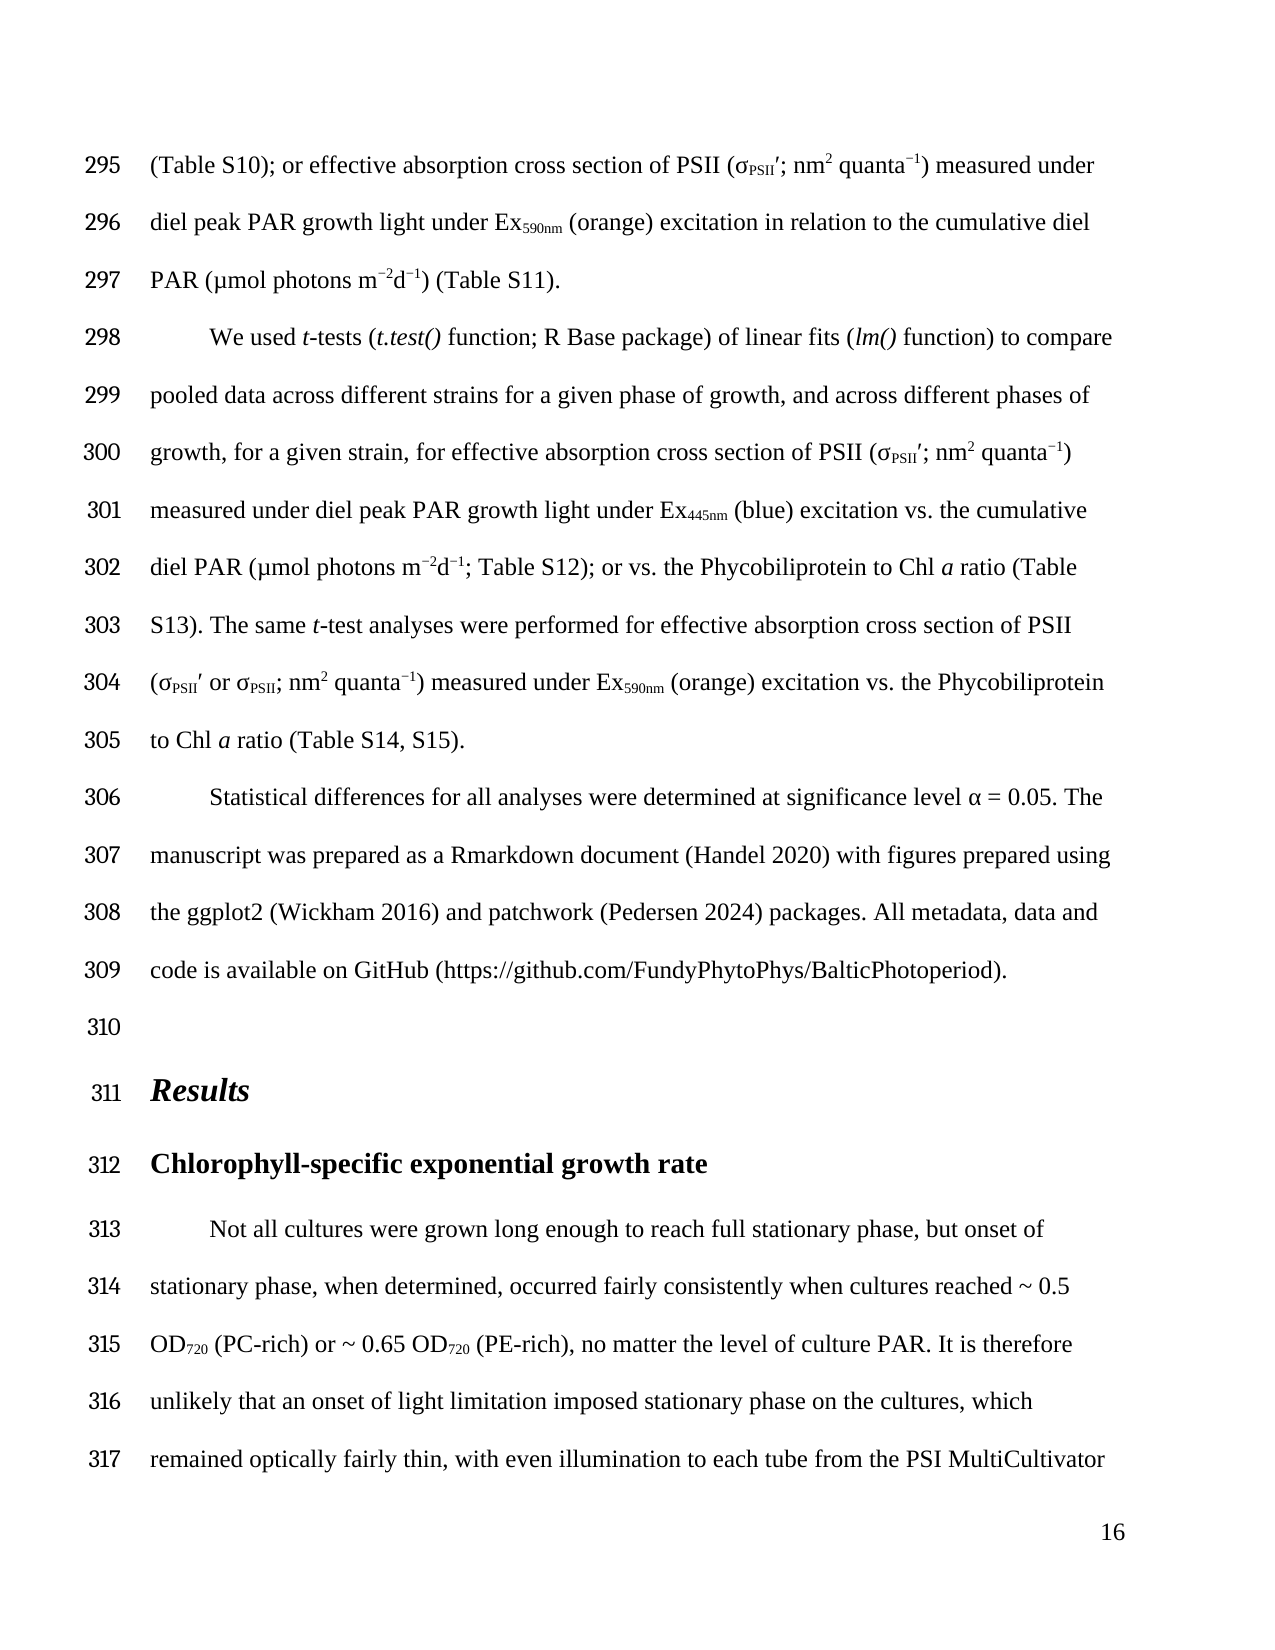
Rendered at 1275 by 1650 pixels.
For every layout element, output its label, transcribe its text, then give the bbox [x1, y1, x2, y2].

subtitle Results [150, 1070, 1125, 1108]
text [150, 1214, 1125, 1472]
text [150, 150, 1125, 294]
text Statistical differences for all analyses were determined at significance level α = 0.05. The manuscript was prepared as a Rmarkdown document (Handel 2020) with figures prepared using the ggplot2 (Wickham 2016) and patchwork (Pedersen 2024) packages. All metadata, data and code is available on GitHub (https://github.com/FundyPhytoPhys/BalticPhotoperiod). [150, 782, 1125, 984]
subtitle Chlorophyll-specific exponential growth rate [150, 1147, 1125, 1180]
text We used t-tests (t.test() function; R Base package) of linear fits (lm() function) to compare pooled data across different strains for a given phase of growth, and across different phases of growth, for a given strain, for effective absorption cross section of PSII (σPSIIʹ; nm2 quanta−1) measured under diel peak PAR growth light under Ex445nm (blue) excitation vs. the cumulative diel PAR (µmol photons m−2d−1; Table S12); or vs. the Phycobiliprotein to Chl a ratio (Table S13). The same t-test analyses were performed for effective absorption cross section of PSII (σPSII′ or σPSII; nm2 quanta−1) measured under Ex590nm (orange) excitation vs. the Phycobiliprotein to Chl a ratio (Table S14, S15). [150, 322, 1125, 754]
